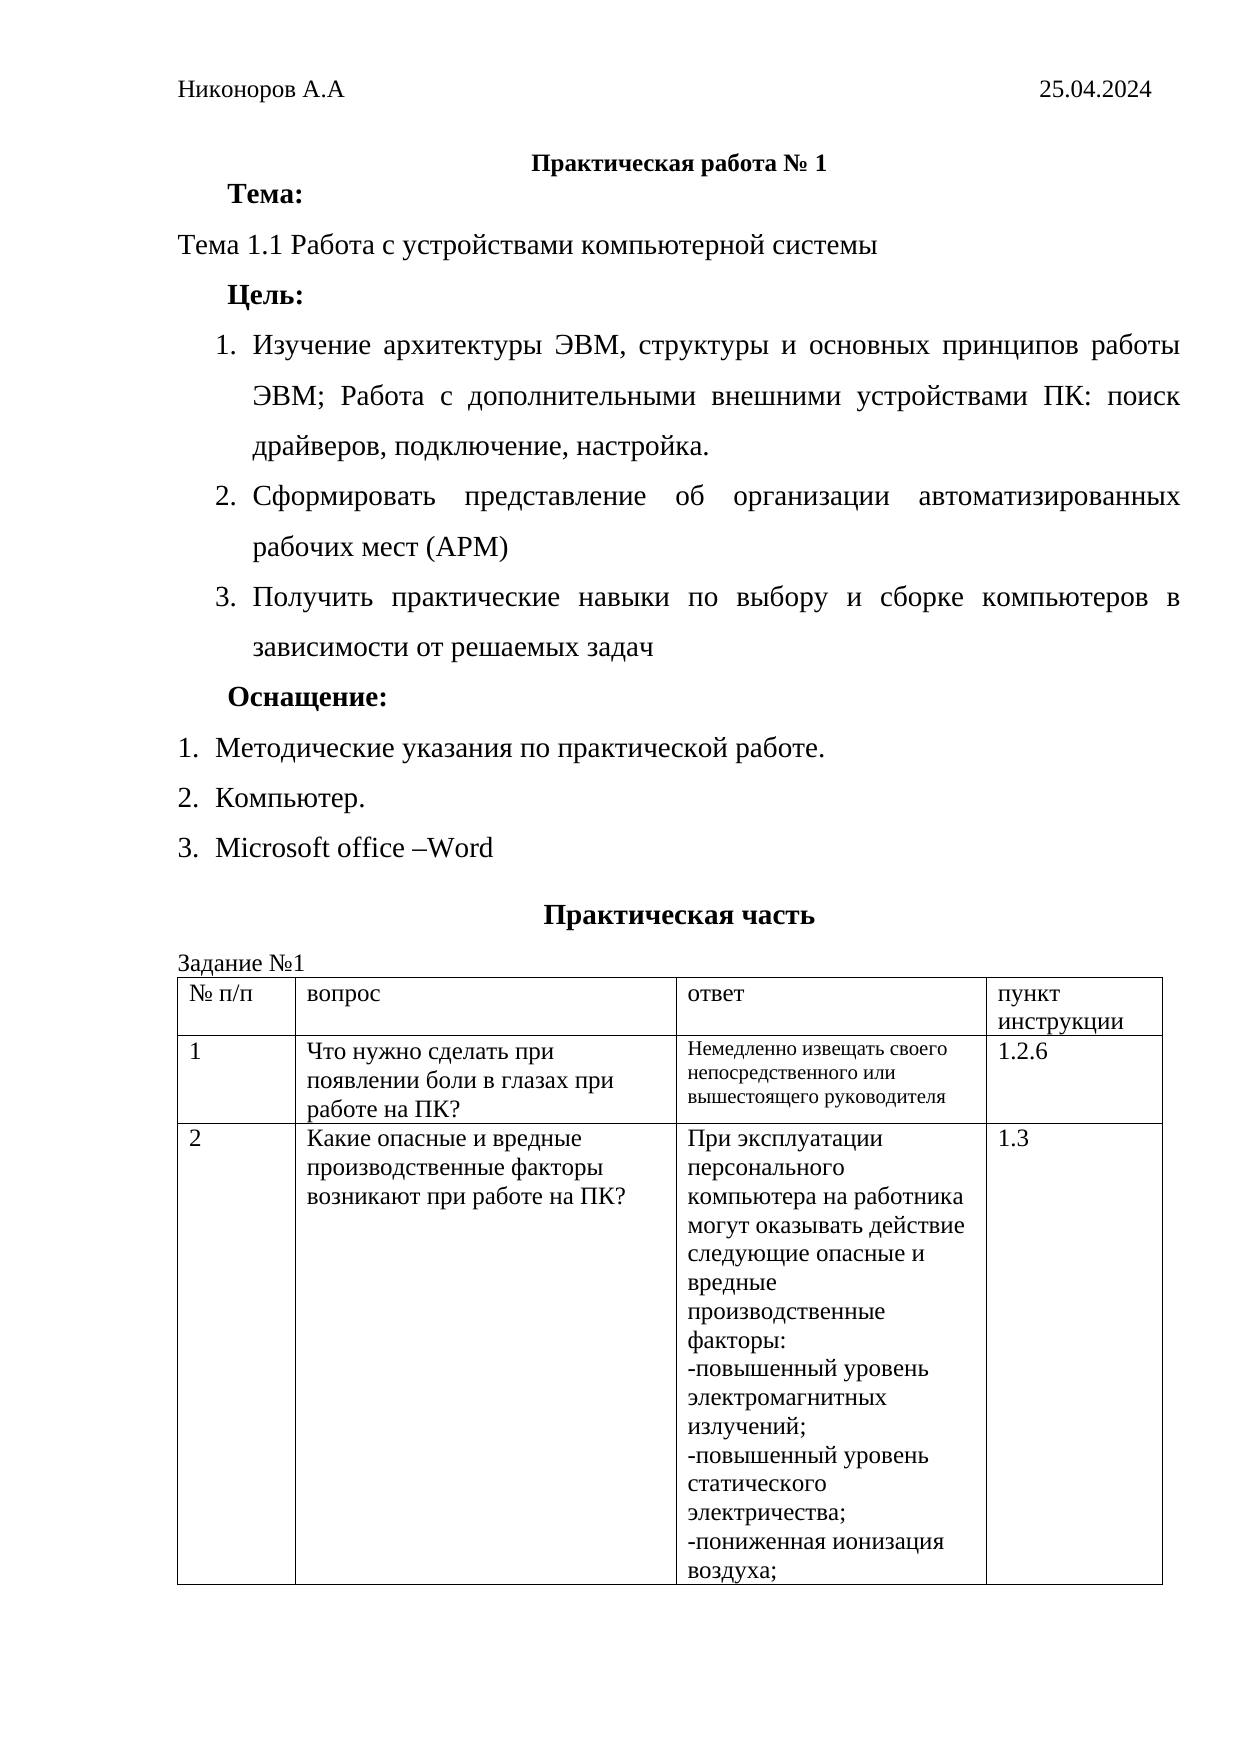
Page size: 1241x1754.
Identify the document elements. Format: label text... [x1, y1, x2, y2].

list Сформировать представление об организации автоматизированных рабочих мест (АРМ) [215, 478, 1181, 562]
list Microsoft office –Word [177, 831, 1181, 864]
table_cell 1 [178, 1036, 295, 1122]
list Изучение архитектуры ЭВМ, структуры и основных принципов работы ЭВМ; Работа с дополнительными внешними устройствами ПК: поиск драйверов, подключение, настройка. [215, 327, 1181, 462]
table_cell Немедленно извещать своего непосредственного или вышестоящего руководителя [677, 1036, 986, 1122]
table_cell 1.3 [987, 1124, 1162, 1583]
text Задание №1 [177, 948, 1181, 977]
table_cell Что нужно сделать при появлении боли в глазах при работе на ПК? [296, 1036, 676, 1122]
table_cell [677, 1124, 986, 1583]
text Тема: [177, 176, 1181, 210]
text Цель: [177, 277, 1181, 311]
table_cell 1.2.6 [987, 1036, 1162, 1122]
text Тема 1.1 Работа с устройствами компьютерной системы [177, 227, 1181, 260]
table_header вопрос [296, 978, 676, 1035]
table_cell 2 [178, 1124, 295, 1583]
text Оснащение: [177, 679, 1181, 713]
list Методические указания по практической работе. [177, 730, 1181, 763]
list Получить практические навыки по выбору и сборке компьютеров в зависимости от решаемых задач [215, 579, 1181, 663]
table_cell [296, 1124, 676, 1583]
table_header ответ [677, 978, 986, 1035]
text Практическая работа № 1 [177, 148, 1181, 176]
list Компьютер. [177, 780, 1181, 814]
text Практическая часть [177, 897, 1181, 931]
table_header № п/п [178, 978, 295, 1035]
table_header пункт инструкции [987, 978, 1162, 1035]
